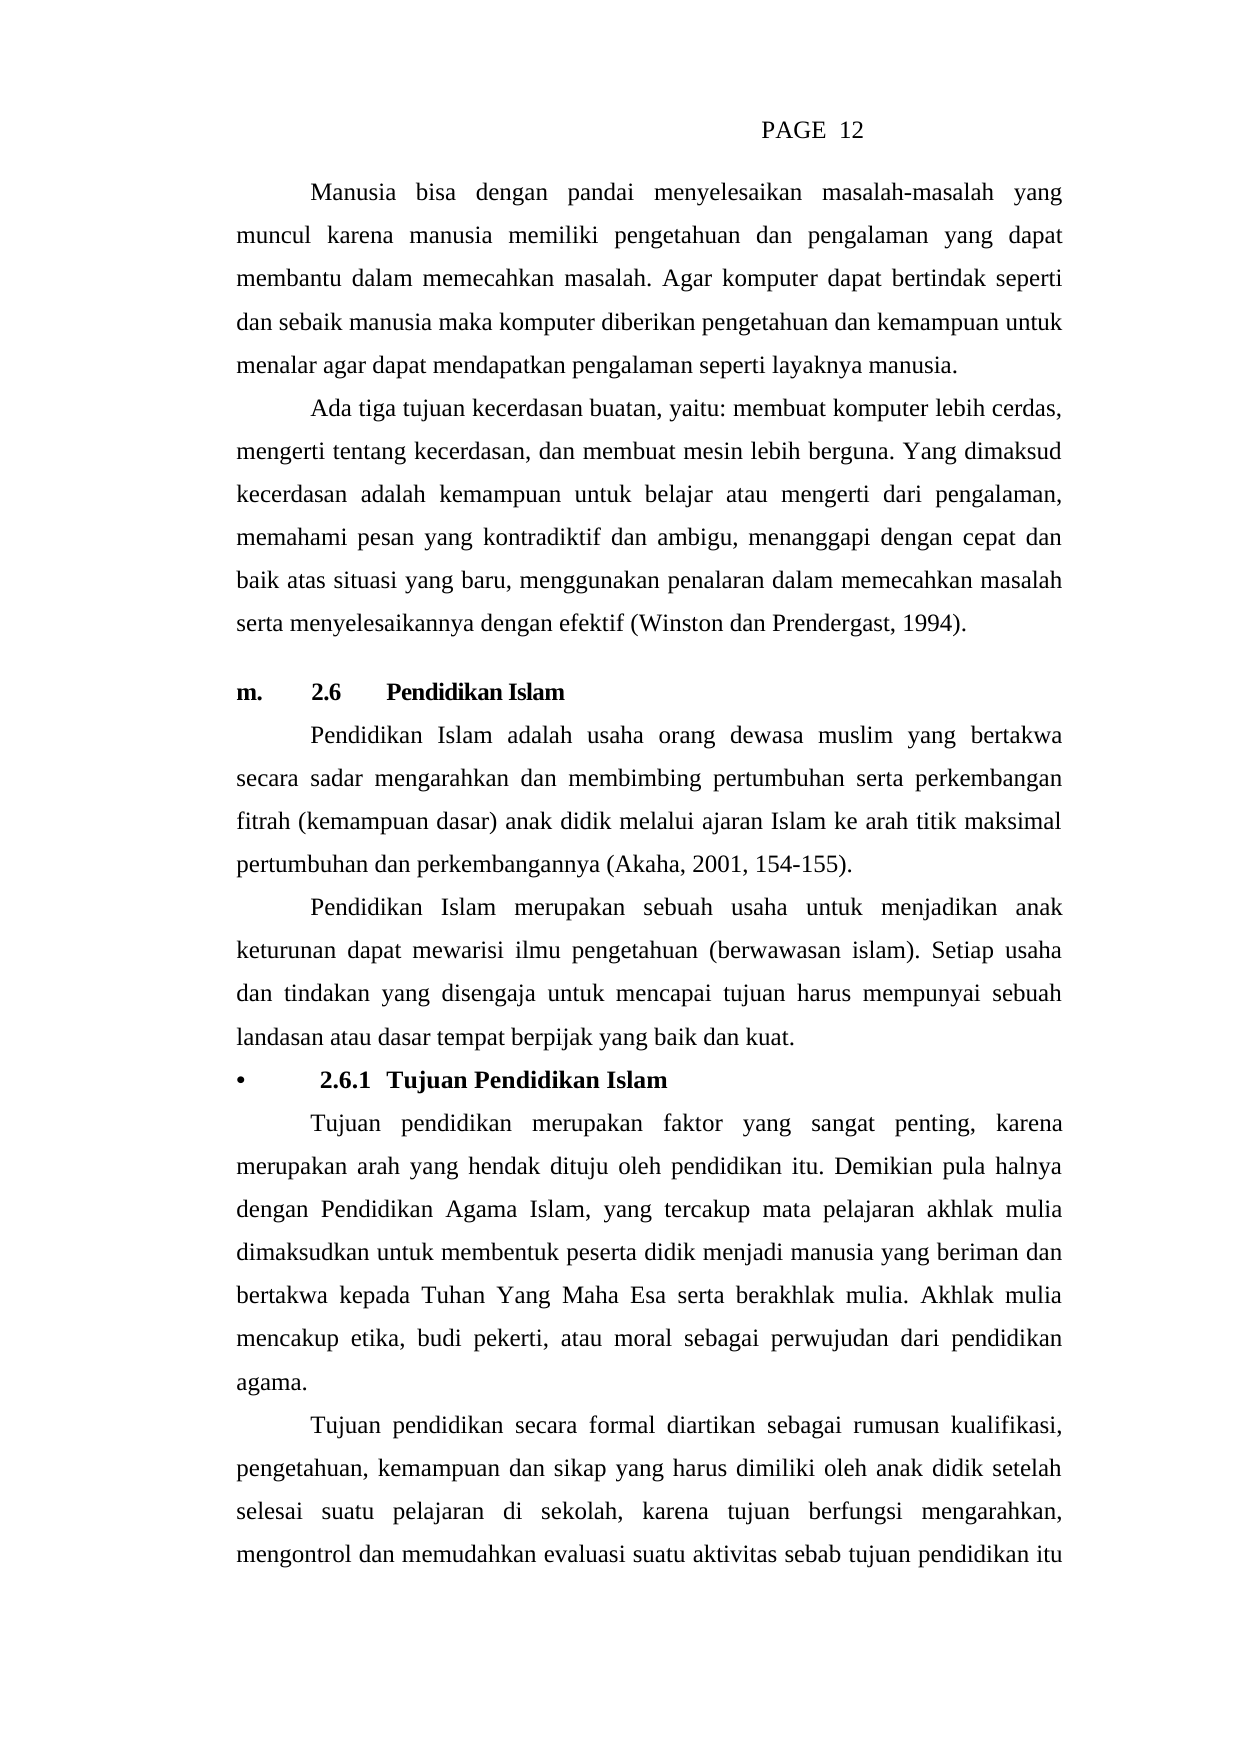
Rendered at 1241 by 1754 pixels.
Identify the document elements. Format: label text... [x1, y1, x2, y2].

subtitle 2.6 Pendidikan Islam [236, 677, 1063, 705]
subtitle 2.6.1 Tujuan Pendidikan Islam [236, 1065, 1063, 1093]
text Manusia bisa dengan pandai menyelesaikan masalah-masalah yang muncul karena manusia memiliki pengetahuan dan pengalaman yang dapat membantu dalam memecahkan masalah. Agar komputer dapat bertindak seperti dan sebaik manusia maka komputer diberikan pengetahuan dan kemampuan untuk menalar agar dapat mendapatkan pengalaman seperti layaknya manusia. [236, 177, 1063, 378]
text Ada tiga tujuan kecerdasan buatan, yaitu: membuat komputer lebih cerdas, mengerti tentang kecerdasan, dan membuat mesin lebih berguna. Yang dimaksud kecerdasan adalah kemampuan untuk belajar atau mengerti dari pengalaman, memahami pesan yang kontradiktif dan ambigu, menanggapi dengan cepat dan baik atas situasi yang baru, menggunakan penalaran dalam memecahkan masalah serta menyelesaikannya dengan efektif (Winston dan Prendergast, 1994). [236, 393, 1063, 637]
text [236, 1410, 1063, 1568]
text Tujuan pendidikan merupakan faktor yang sangat penting, karena merupakan arah yang hendak dituju oleh pendidikan itu. Demikian pula halnya dengan Pendidikan Agama Islam, yang tercakup mata pelajaran akhlak mulia dimaksudkan untuk membentuk peserta didik menjadi manusia yang beriman dan bertakwa kepada Tuhan Yang Maha Esa serta berakhlak mulia. Akhlak mulia mencakup etika, budi pekerti, atau moral sebagai perwujudan dari pendidikan agama. [236, 1108, 1063, 1395]
text Pendidikan Islam merupakan sebuah usaha untuk menjadikan anak keturunan dapat mewarisi ilmu pengetahuan (berwawasan islam). Setiap usaha dan tindakan yang disengaja untuk mencapai tujuan harus mempunyai sebuah landasan atau dasar tempat berpijak yang baik dan kuat. [236, 892, 1063, 1050]
text Pendidikan Islam adalah usaha orang dewasa muslim yang bertakwa secara sadar mengarahkan dan membimbing pertumbuhan serta perkembangan fitrah (kemampuan dasar) anak didik melalui ajaran Islam ke arah titik maksimal pertumbuhan dan perkembangannya (Akaha, 2001, 154-155). [236, 720, 1063, 878]
